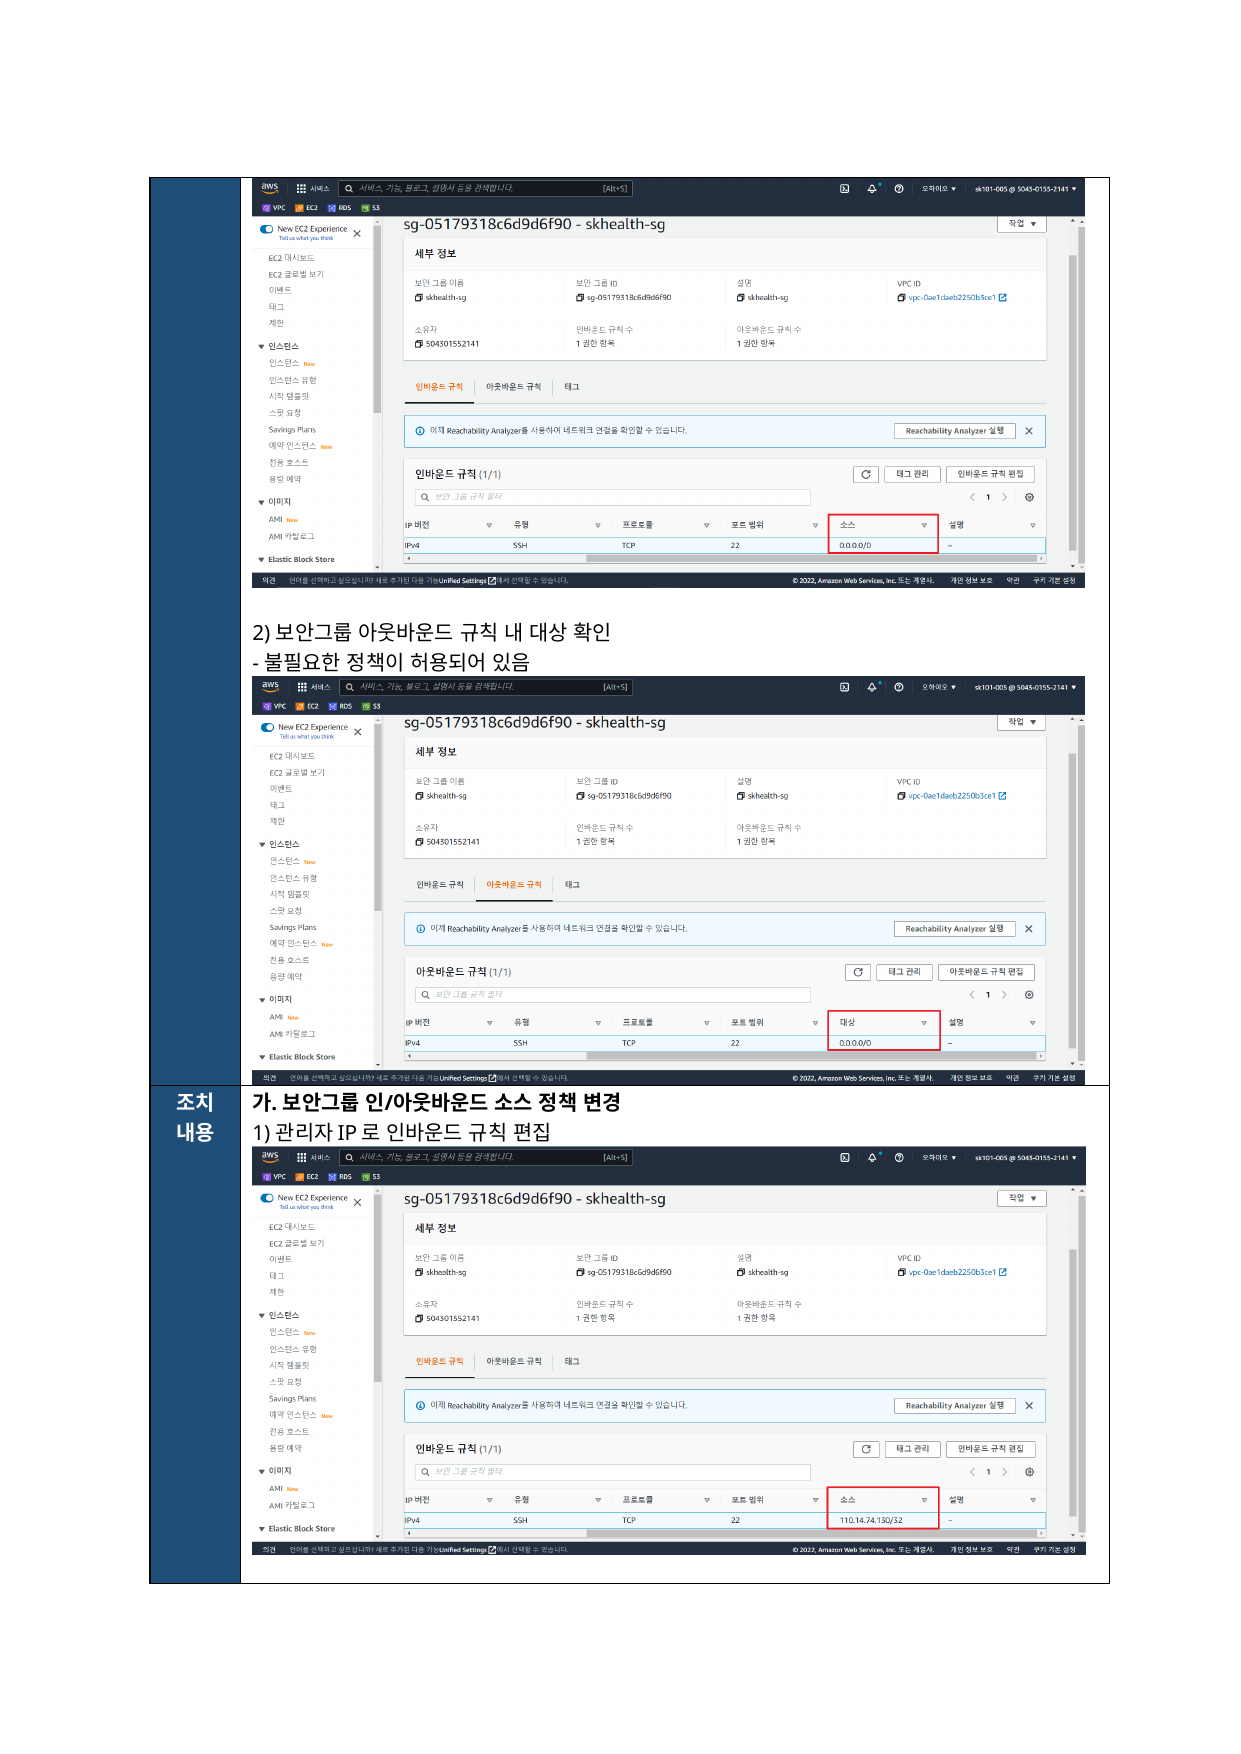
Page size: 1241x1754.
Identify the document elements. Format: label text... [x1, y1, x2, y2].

table_cell 점검 내용 [151, 178, 240, 1085]
picture [252, 1146, 1086, 1555]
picture [252, 178, 1085, 588]
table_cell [241, 1086, 1109, 1583]
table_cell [241, 178, 1109, 1085]
picture [252, 676, 1085, 1085]
table_cell 조치 내용 [151, 1086, 240, 1583]
